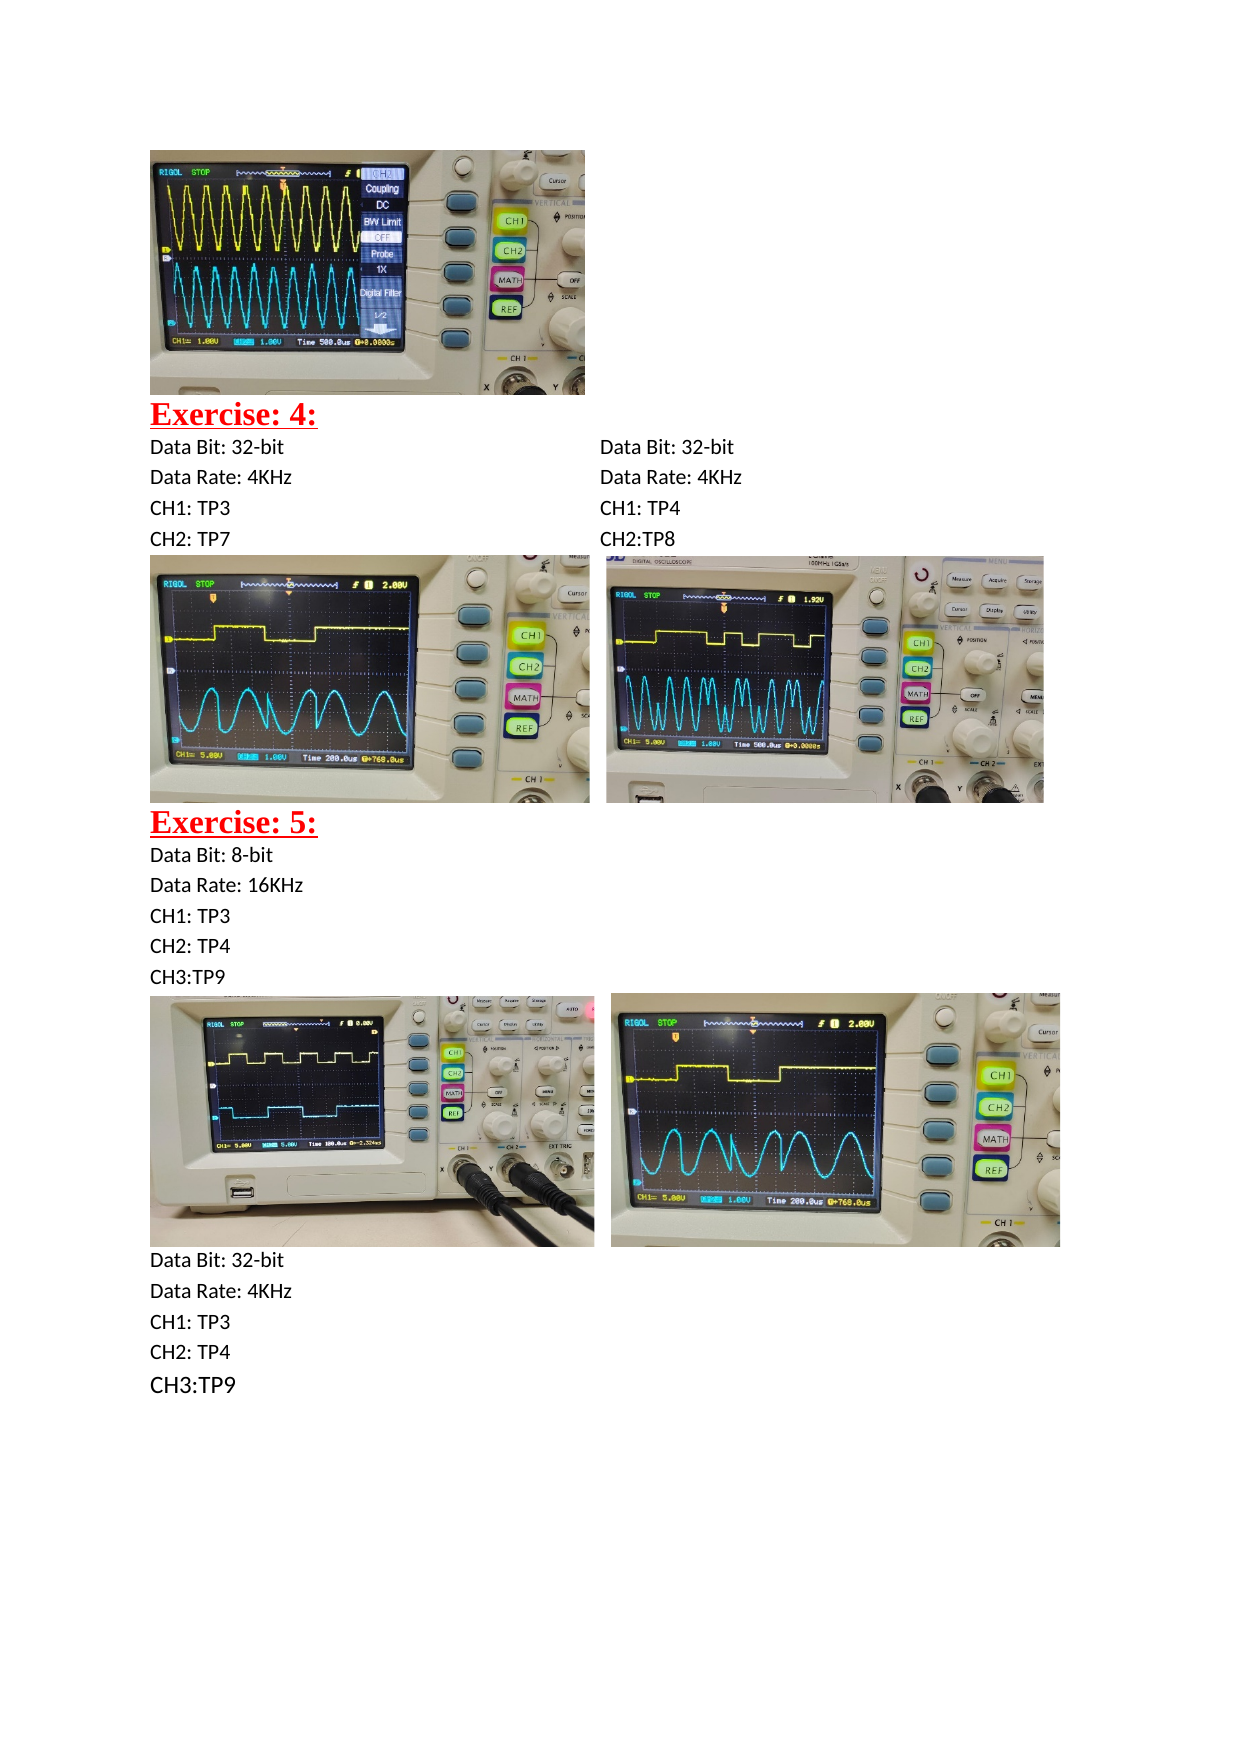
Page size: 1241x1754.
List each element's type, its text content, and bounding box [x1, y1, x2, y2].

picture [606, 556, 1044, 803]
text Exercise: 4: [150, 394, 1090, 433]
text Data Bit: 32-bit Data Bit: 32-bit [150, 433, 1090, 459]
picture [150, 996, 595, 1247]
text Exercise: 5: [150, 802, 1090, 841]
text Data Rate: 16KHz [150, 871, 1090, 898]
text Data Bit: 32-bit [150, 1247, 1090, 1273]
text Data Rate: 4KHz [150, 1277, 1090, 1304]
text CH2: TP4 [150, 1338, 1090, 1365]
picture [611, 993, 1061, 1247]
text CH1: TP3 [150, 902, 1090, 929]
text CH2: TP7 CH2:TP8 [150, 525, 1090, 551]
picture [150, 555, 590, 803]
text CH3:TP9 [150, 963, 1090, 990]
text CH2: TP4 [150, 933, 1090, 959]
text CH1: TP3 [150, 1308, 1090, 1334]
text CH3:TP9 [150, 1369, 1090, 1399]
picture [150, 150, 585, 395]
text Data Rate: 4KHz Data Rate: 4KHz CH1: TP3 CH1: TP4 [150, 463, 1090, 521]
text Data Bit: 8-bit [150, 841, 1090, 867]
